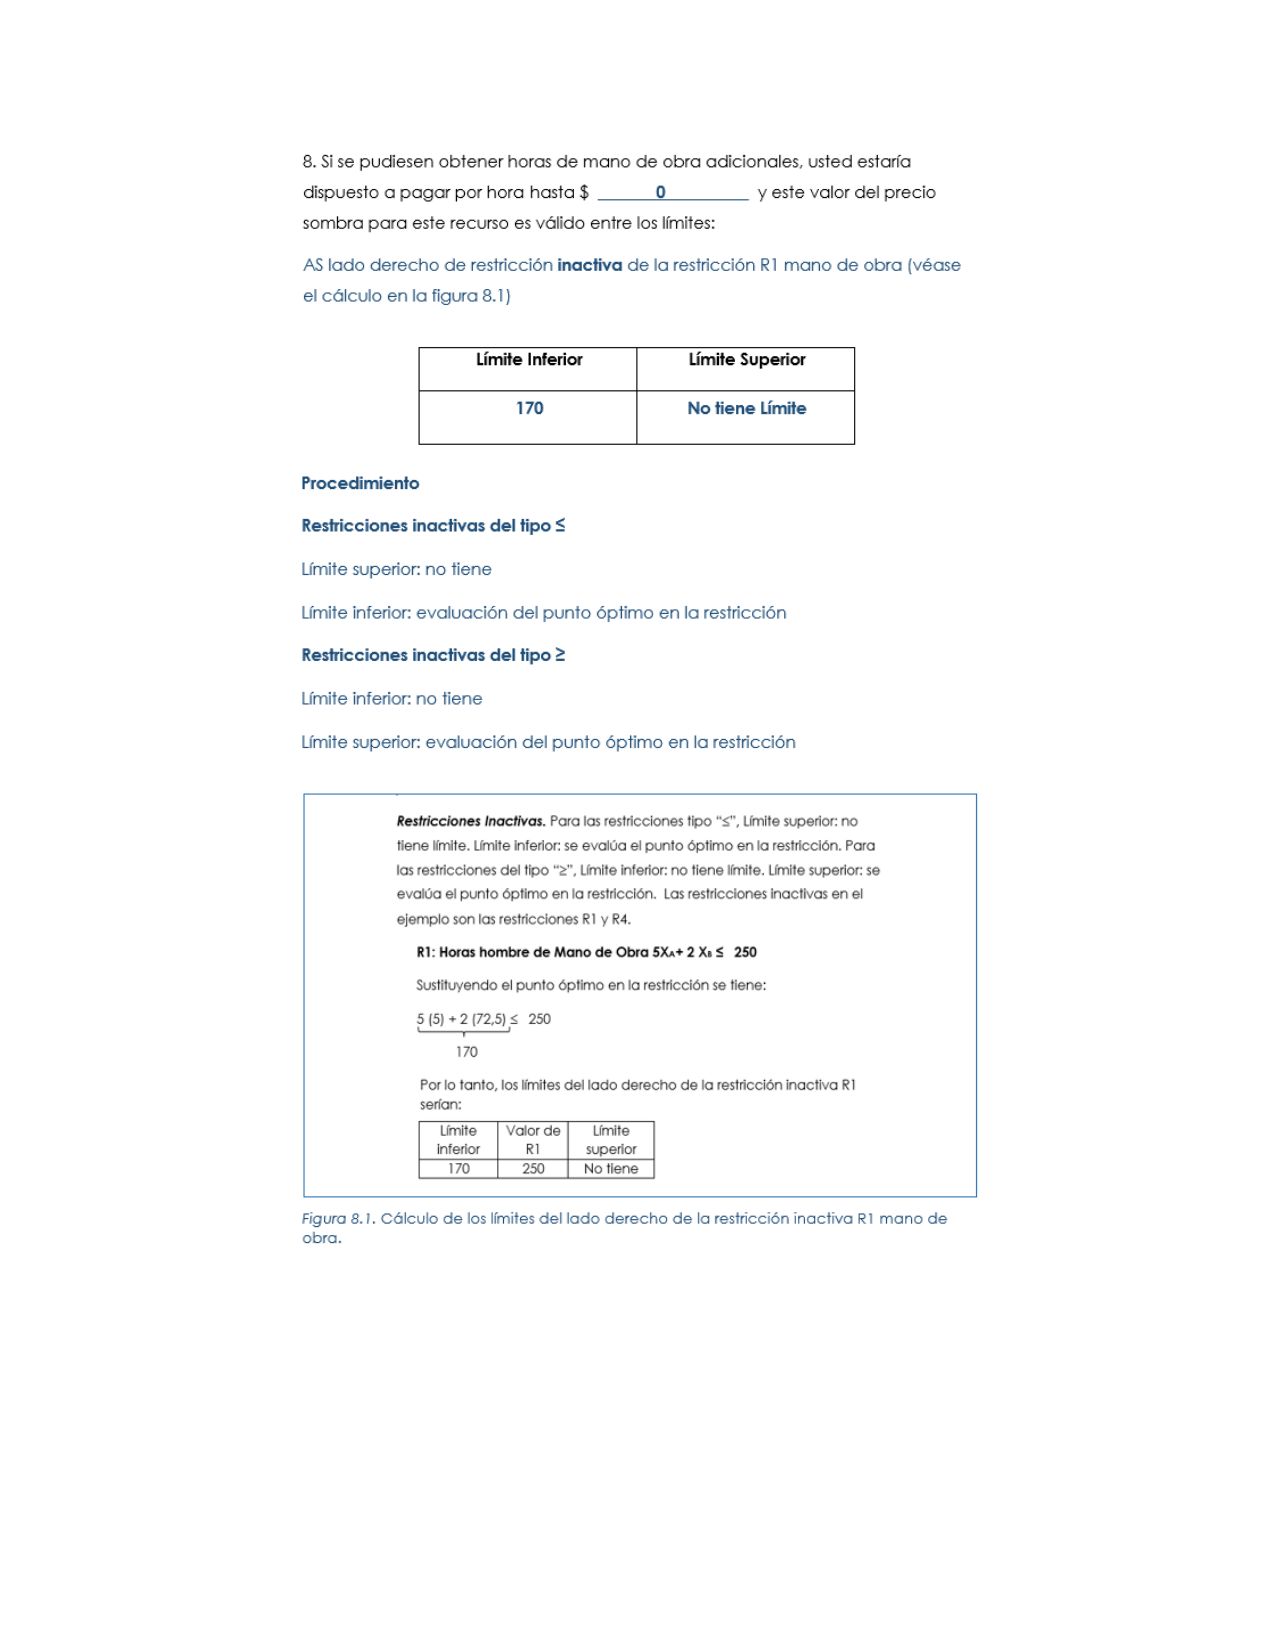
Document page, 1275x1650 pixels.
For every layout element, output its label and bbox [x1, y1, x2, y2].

picture [177, 147, 1098, 454]
picture [177, 472, 1098, 763]
picture [177, 781, 1098, 1258]
